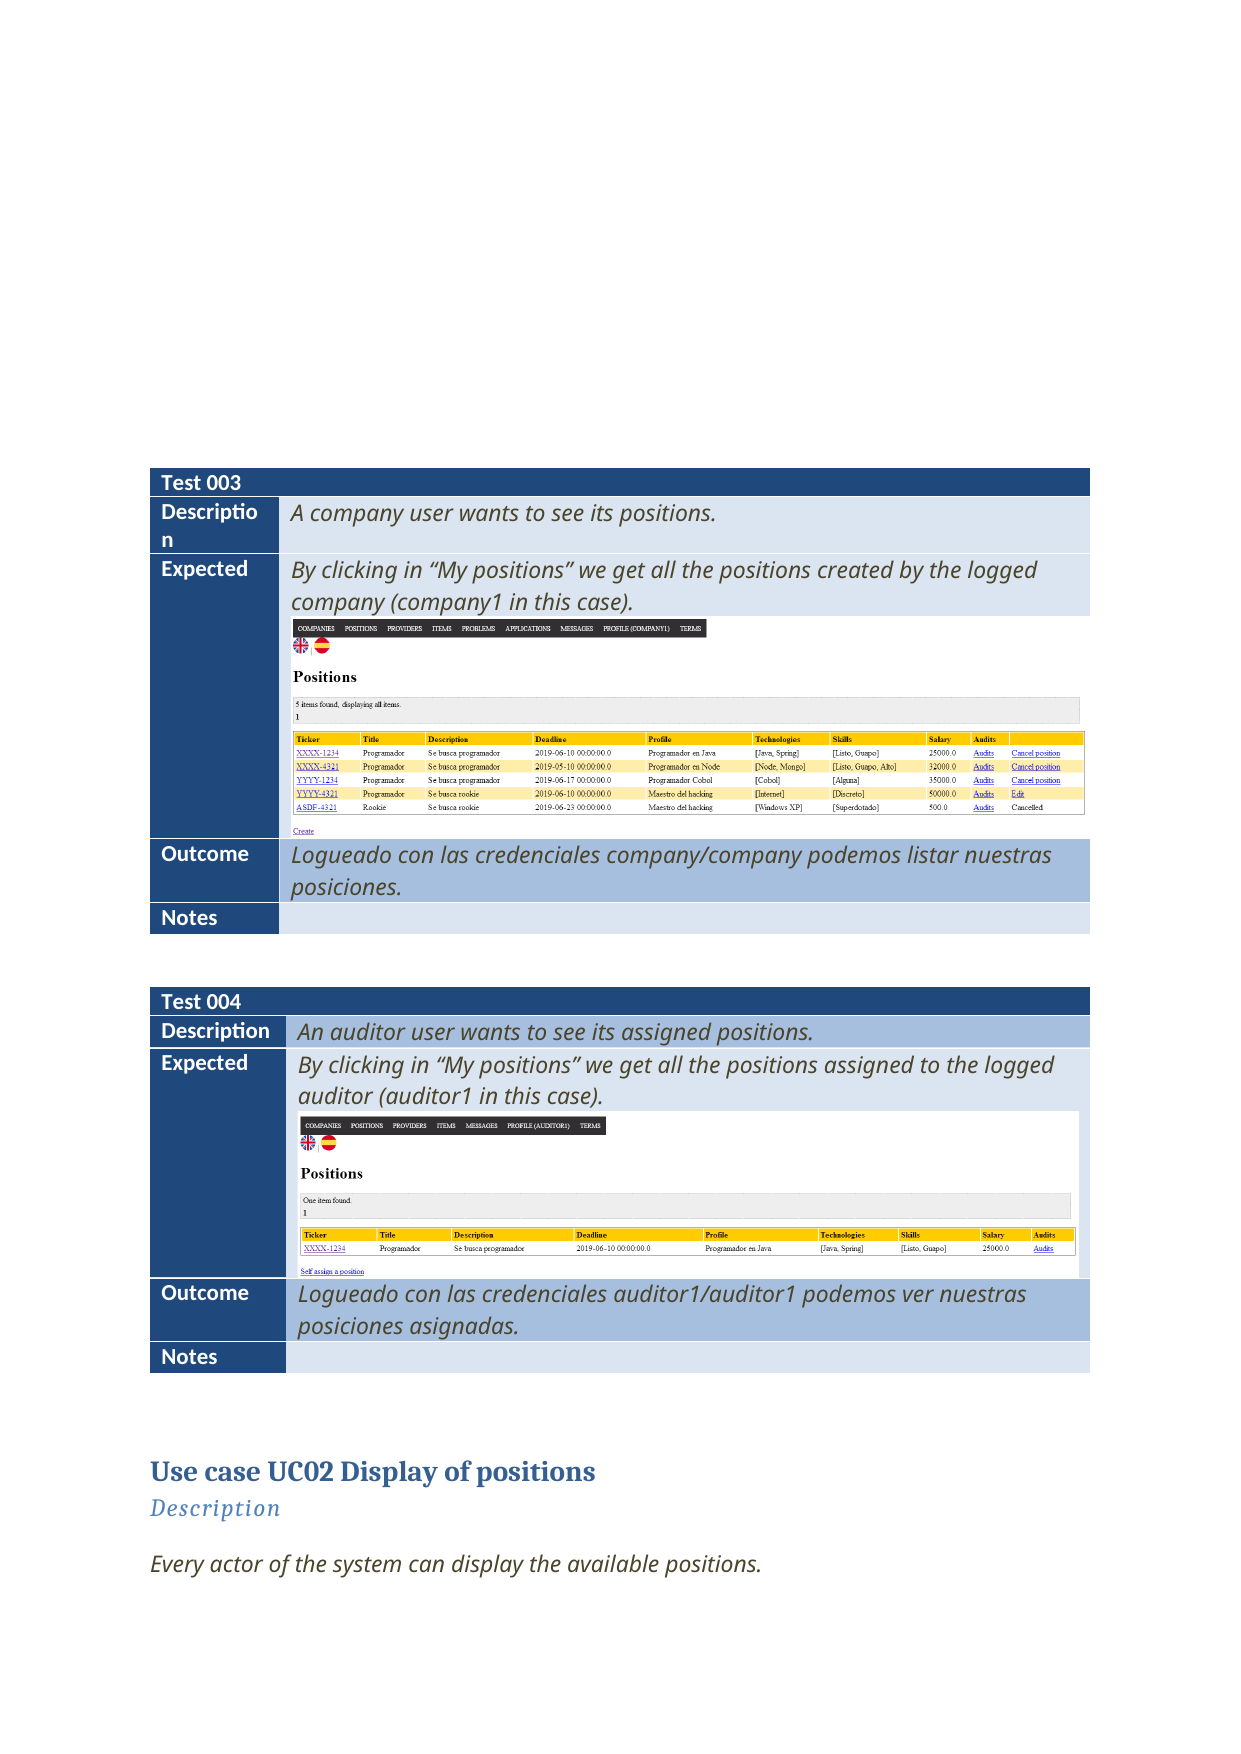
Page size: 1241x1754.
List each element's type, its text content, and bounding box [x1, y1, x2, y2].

table_cell Notes [150, 903, 279, 934]
table_cell [286, 1342, 1090, 1373]
table_cell Description [150, 497, 279, 553]
table_header Test 004 [150, 987, 1090, 1015]
table_cell Outcome [150, 839, 279, 902]
subtitle Description [150, 1494, 1090, 1523]
table_cell Expected [150, 554, 279, 838]
picture [297, 1111, 1079, 1278]
text Every actor of the system can display the available positions. [150, 1548, 1090, 1579]
table_cell Logueado con las credenciales auditor1/auditor1 podemos ver nuestras posiciones asignadas. [286, 1279, 1090, 1341]
table_cell Logueado con las credenciales company/company podemos listar nuestras posiciones. [280, 839, 1090, 902]
subtitle Use case UC02 Display of positions [150, 1455, 1090, 1489]
table_header Test 003 [150, 468, 1090, 496]
table_cell Outcome [150, 1279, 286, 1341]
table_cell Notes [150, 1342, 286, 1373]
table_cell A company user wants to see its positions. [280, 497, 1090, 553]
picture [290, 616, 1091, 839]
table_cell Expected [150, 1049, 286, 1277]
table_cell An auditor user wants to see its assigned positions. [286, 1016, 1090, 1047]
table_cell By clicking in “My positions” we get all the positions assigned to the logged auditor (auditor1 in this case). [286, 1049, 1090, 1277]
table_cell Description [150, 1016, 286, 1047]
table_cell [280, 903, 1090, 934]
table_cell By clicking in “My positions” we get all the positions created by the logged company (company1 in this case). [280, 554, 1090, 838]
